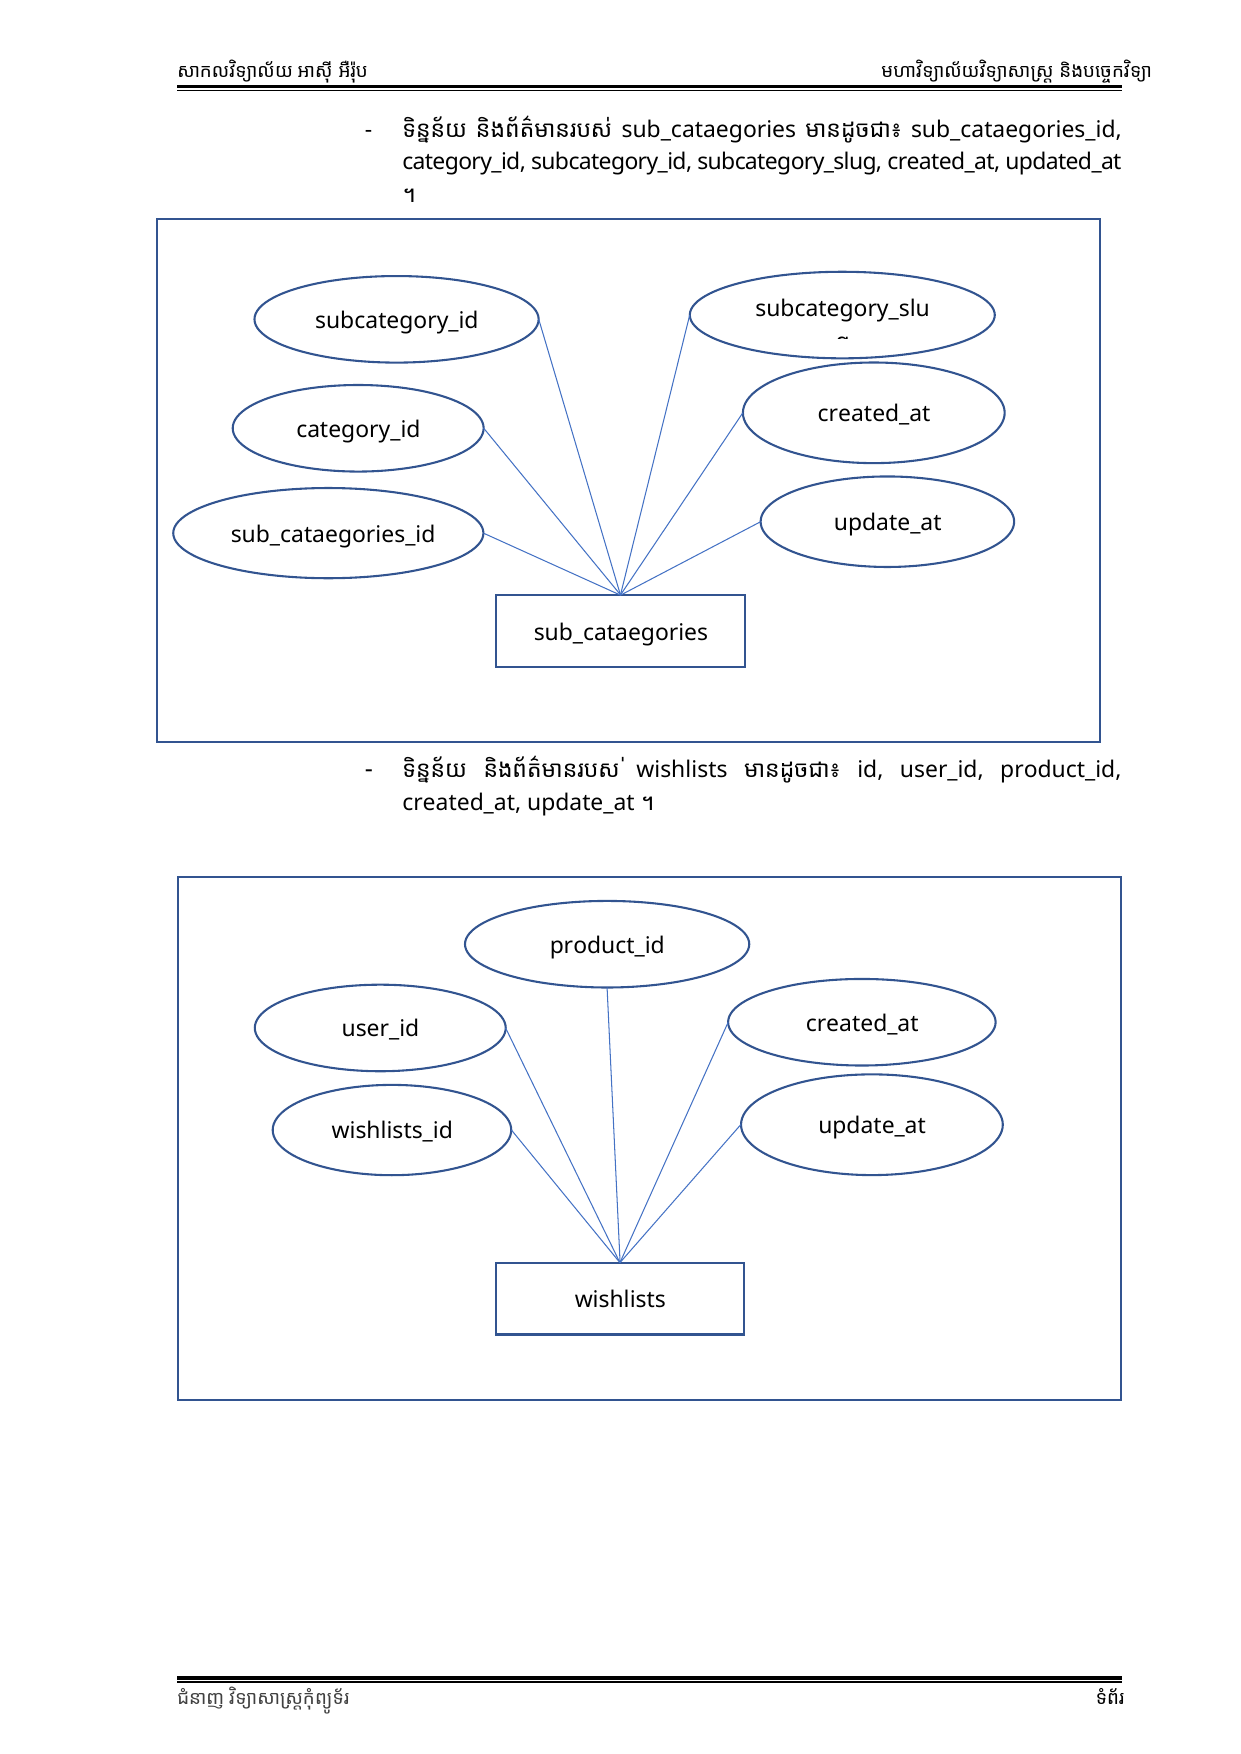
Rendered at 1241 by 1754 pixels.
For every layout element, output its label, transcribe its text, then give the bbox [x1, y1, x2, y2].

list ទិន្នន័យ និងព័ត៌មានរបស់ sub_cataegories មានដូចជា៖ sub_cataegories_id, category_id, subcategory_id, subcategory_slug, created_at, updated_at ។ [364, 112, 1122, 209]
list ទិន្នន័យ និងព័ត៌មានរបស់ wishlists មានដូចជា៖ id, user_id, product_id, created_at, update_at ។ [364, 211, 1122, 817]
